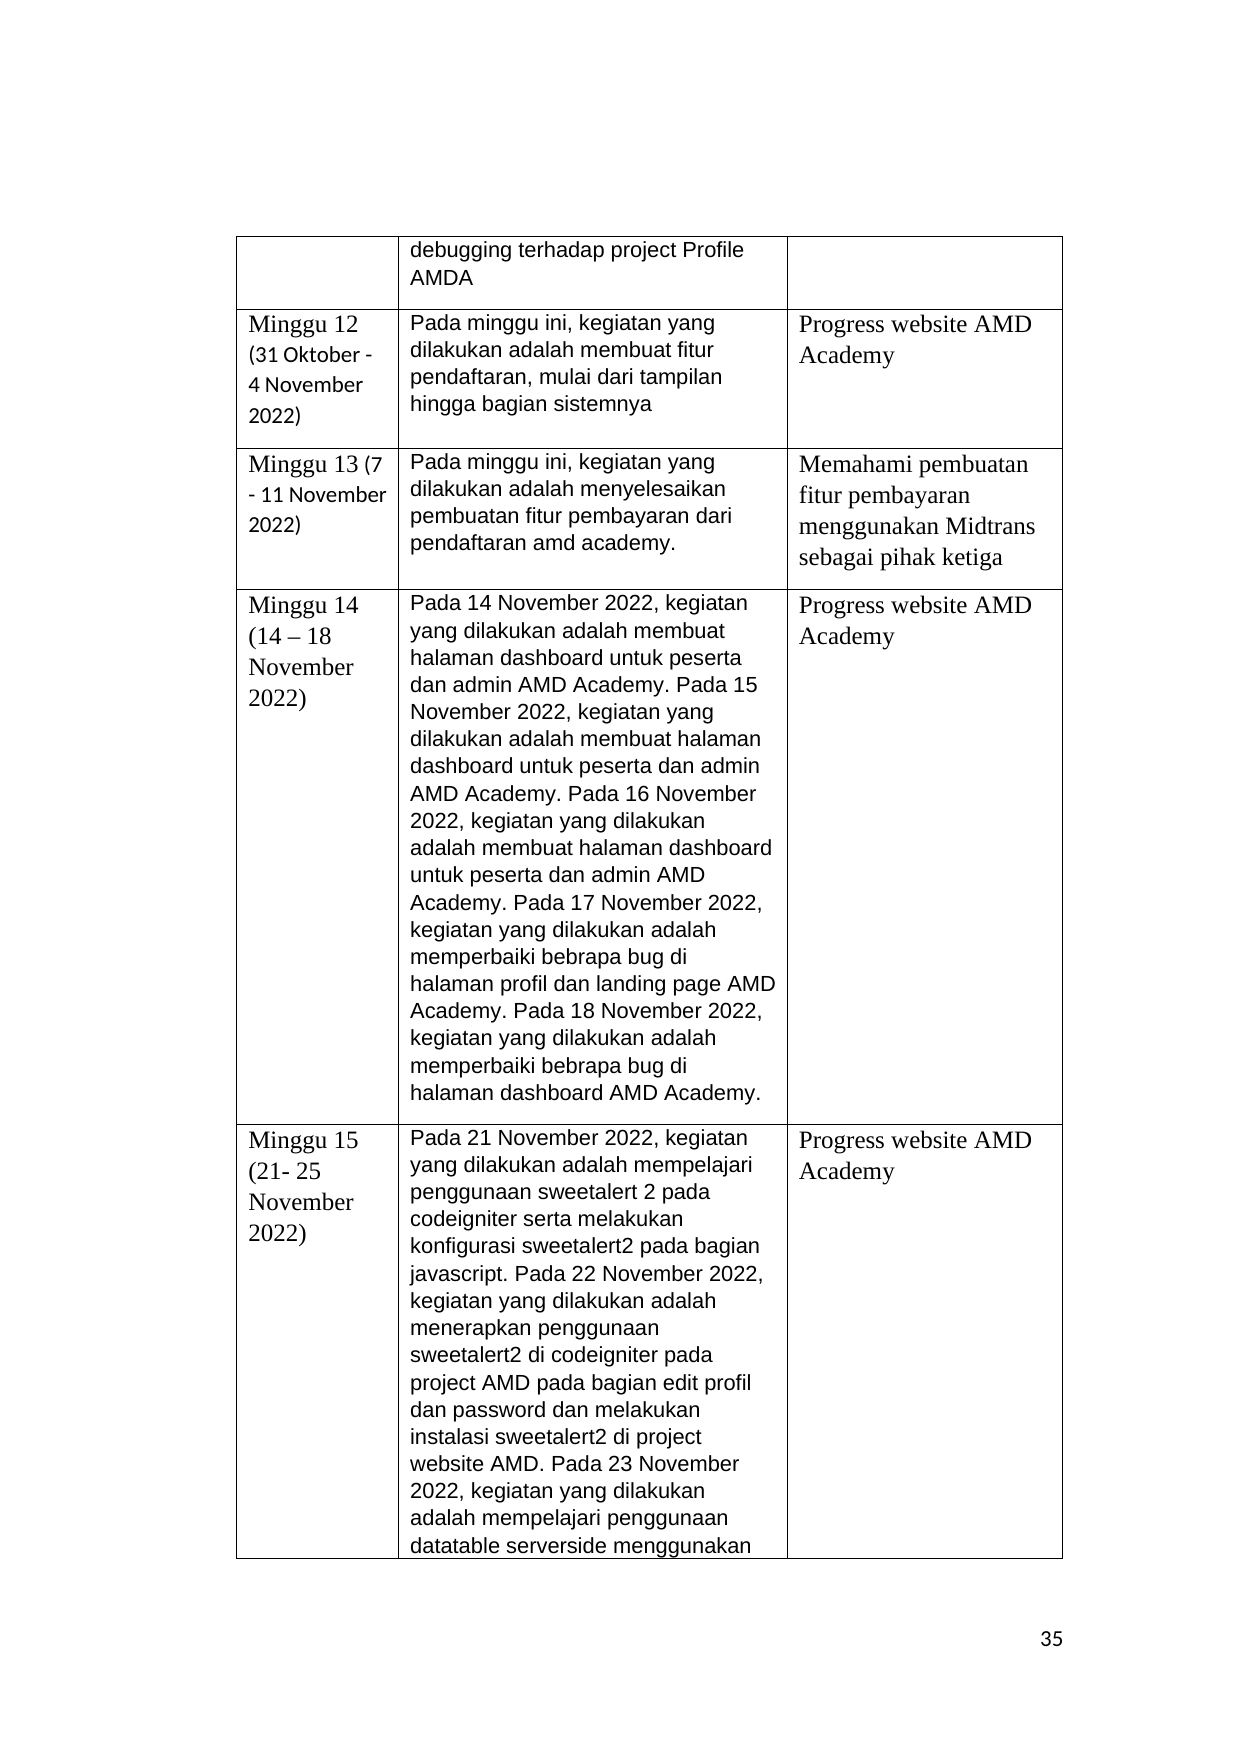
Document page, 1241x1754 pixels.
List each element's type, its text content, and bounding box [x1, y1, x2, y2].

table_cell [788, 237, 1062, 308]
table_cell Pada 14 November 2022, kegiatan yang dilakukan adalah membuat halaman dashboard untuk peserta dan admin AMD Academy. Pada 15 November 2022, kegiatan yang dilakukan adalah membuat halaman dashboard untuk peserta dan admin AMD Academy. Pada 16 November 2022, kegiatan yang dilakukan adalah membuat halaman dashboard untuk peserta dan admin AMD Academy. Pada 17 November 2022, kegiatan yang dilakukan adalah memperbaiki bebrapa bug di halaman profil dan landing page AMD Academy. Pada 18 November 2022, kegiatan yang dilakukan adalah memperbaiki bebrapa bug di halaman dashboard AMD Academy. [399, 590, 787, 1124]
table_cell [788, 1125, 1062, 1558]
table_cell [399, 237, 787, 308]
table_cell Minggu 14 (14 – 18 November 2022) [237, 590, 398, 1124]
table_cell Pada minggu ini, kegiatan yang dilakukan adalah menyelesaikan pembuatan fitur pembayaran dari pendaftaran amd academy. [399, 449, 787, 589]
table_cell Minggu 12 (31 Oktober - 4 November 2022) [237, 310, 398, 448]
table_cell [237, 237, 398, 308]
table_cell Progress website AMD Academy [788, 310, 1062, 448]
table_cell Memahami pembuatan fitur pembayaran menggunakan Midtrans sebagai pihak ketiga [788, 449, 1062, 589]
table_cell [237, 1125, 398, 1558]
table_cell Pada minggu ini, kegiatan yang dilakukan adalah membuat fitur pendaftaran, mulai dari tampilan hingga bagian sistemnya [399, 310, 787, 448]
table_cell Progress website AMD Academy [788, 590, 1062, 1124]
table_cell Minggu 13 (7 - 11 November 2022) [237, 449, 398, 589]
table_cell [399, 1125, 787, 1558]
